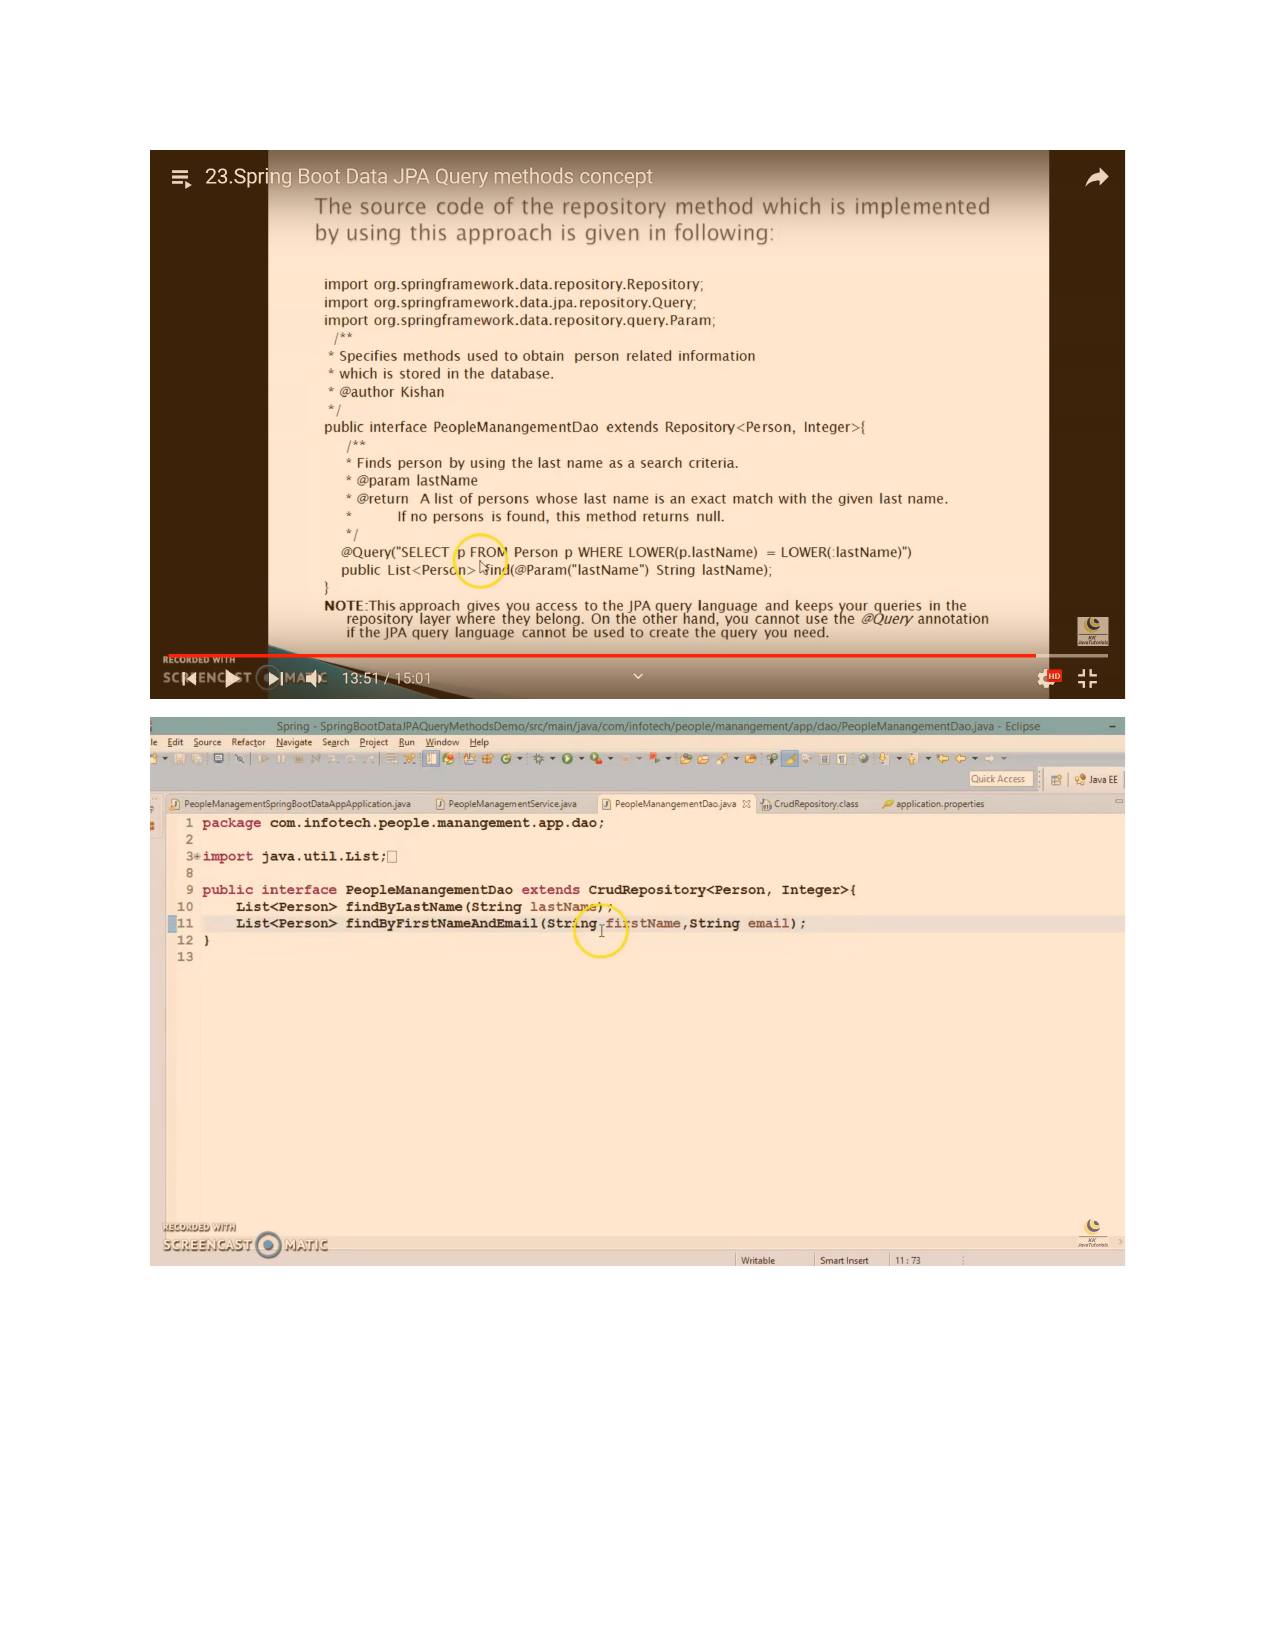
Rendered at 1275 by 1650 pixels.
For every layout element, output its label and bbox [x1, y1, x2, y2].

picture [150, 717, 1125, 1266]
picture [150, 150, 1125, 699]
